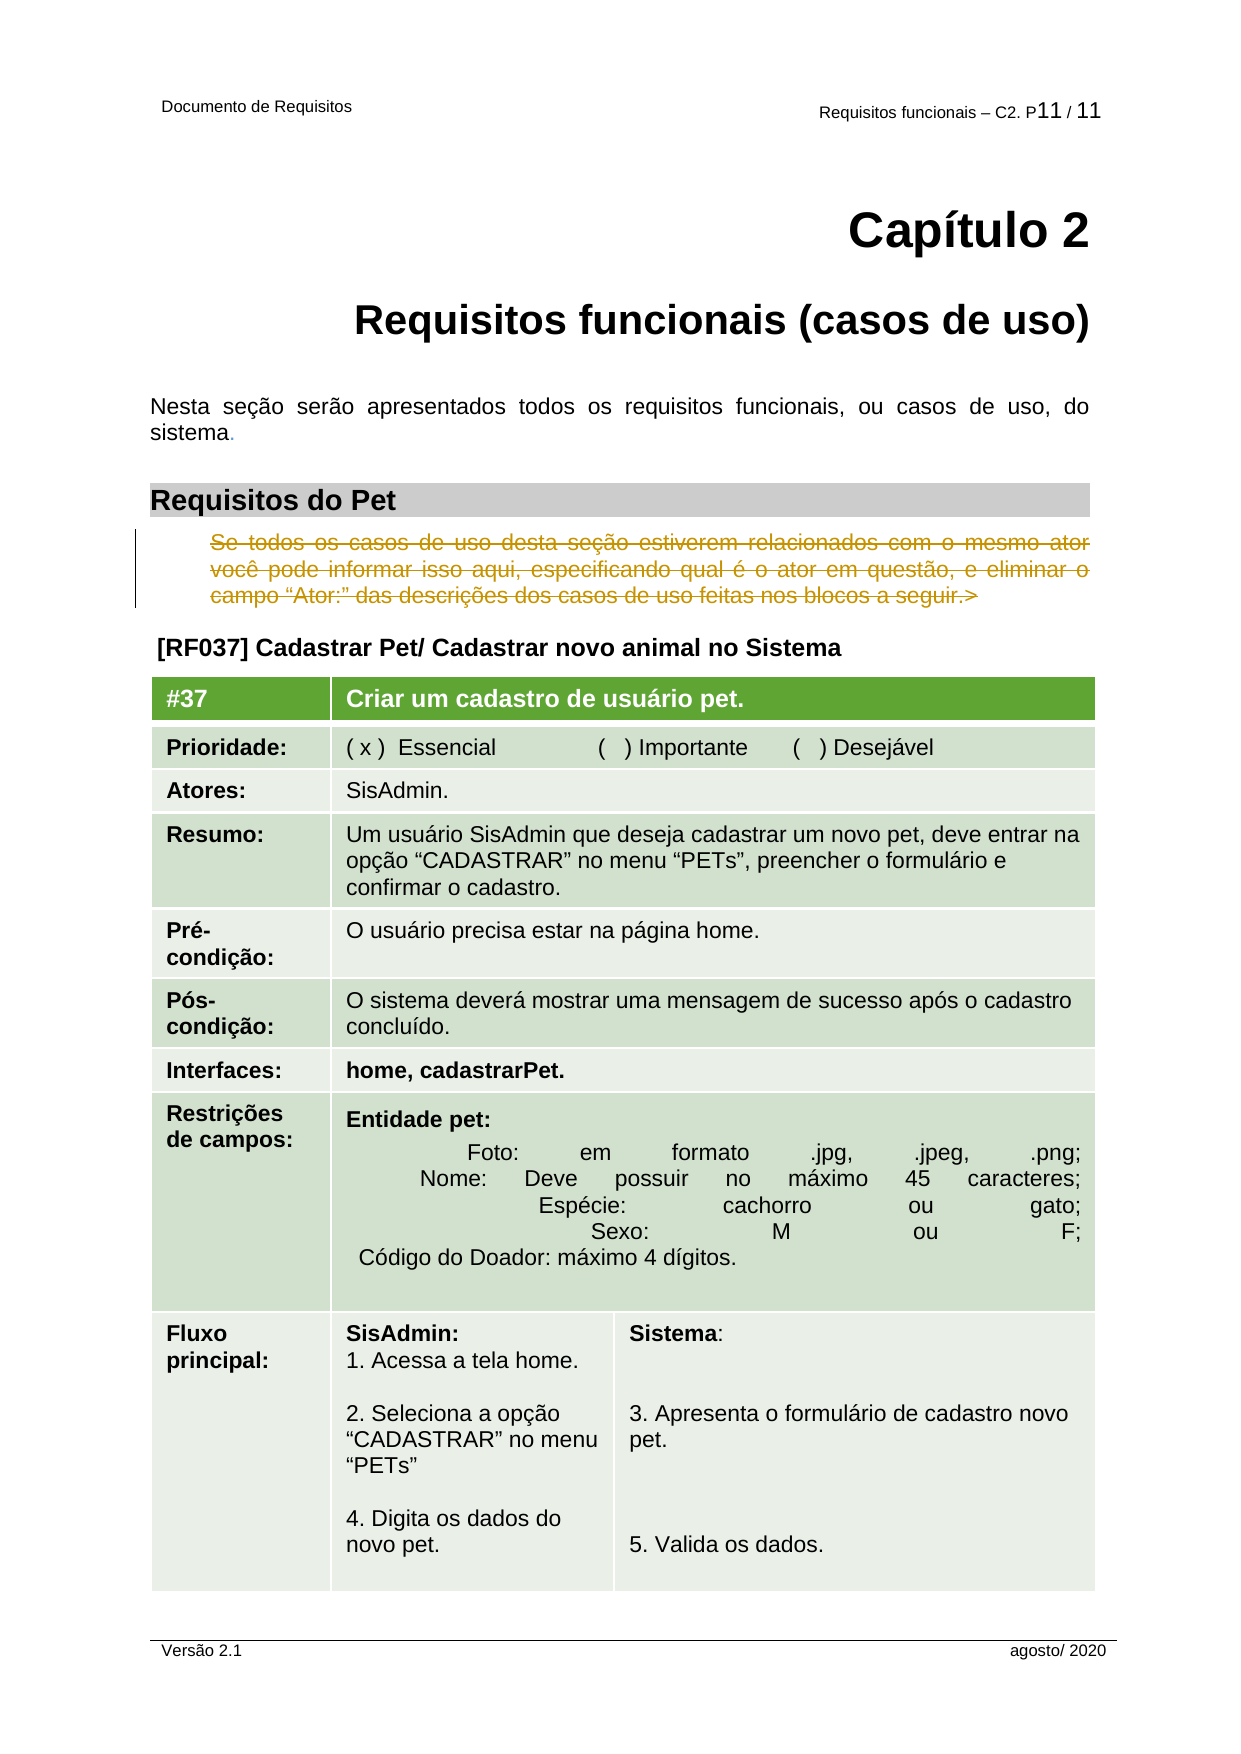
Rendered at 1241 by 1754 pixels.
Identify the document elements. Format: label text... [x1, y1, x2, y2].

subtitle [RF037] Cadastrar Pet/ Cadastrar novo animal no Sistema [150, 633, 1090, 662]
table_cell Prioridade: [152, 727, 330, 768]
subtitle Requisitos do Pet [150, 483, 1090, 517]
table_cell O usuário precisa estar na página home. [332, 910, 1095, 977]
table_cell Interfaces: [152, 1049, 330, 1091]
table_cell Pós-condição: [152, 979, 330, 1047]
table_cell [615, 1313, 1095, 1591]
subtitle Requisitos funcionais (casos de uso) [150, 295, 1090, 343]
table_cell Restrições de campos: [152, 1093, 330, 1311]
table_cell Fluxo principal: [152, 1313, 330, 1591]
table_cell home, cadastrarPet. [332, 1049, 1095, 1091]
table_header #37 [152, 677, 330, 720]
table_cell Resumo: [152, 814, 330, 907]
table_cell Entidade pet: Foto: em formato .jpg, .jpeg, .png; Nome: Deve possuir no máximo 45 caracteres; Espécie: cachorro ou gato; Sexo: M ou F; Código do Doador: máximo 4 dígitos. [332, 1093, 1095, 1311]
table_cell O sistema deverá mostrar uma mensagem de sucesso após o cadastro concluído. [332, 979, 1095, 1047]
table_cell Um usuário SisAdmin que deseja cadastrar um novo pet, deve entrar na opção “CADASTRAR” no menu “PETs”, preencher o formulário e confirmar o cadastro. [332, 814, 1095, 907]
subtitle Capítulo 2 [210, 200, 1090, 257]
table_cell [332, 1313, 613, 1591]
table_cell ( x ) Essencial ( ) Importante ( ) Desejável [332, 727, 1095, 768]
table_header Criar um cadastro de usuário pet. [332, 677, 1095, 720]
table_cell Pré-condição: [152, 910, 330, 977]
table_cell Atores: [152, 770, 330, 811]
table_cell SisAdmin. [332, 770, 1095, 811]
text Nesta seção serão apresentados todos os requisitos funcionais, ou casos de uso, do sistema. [150, 393, 1090, 446]
